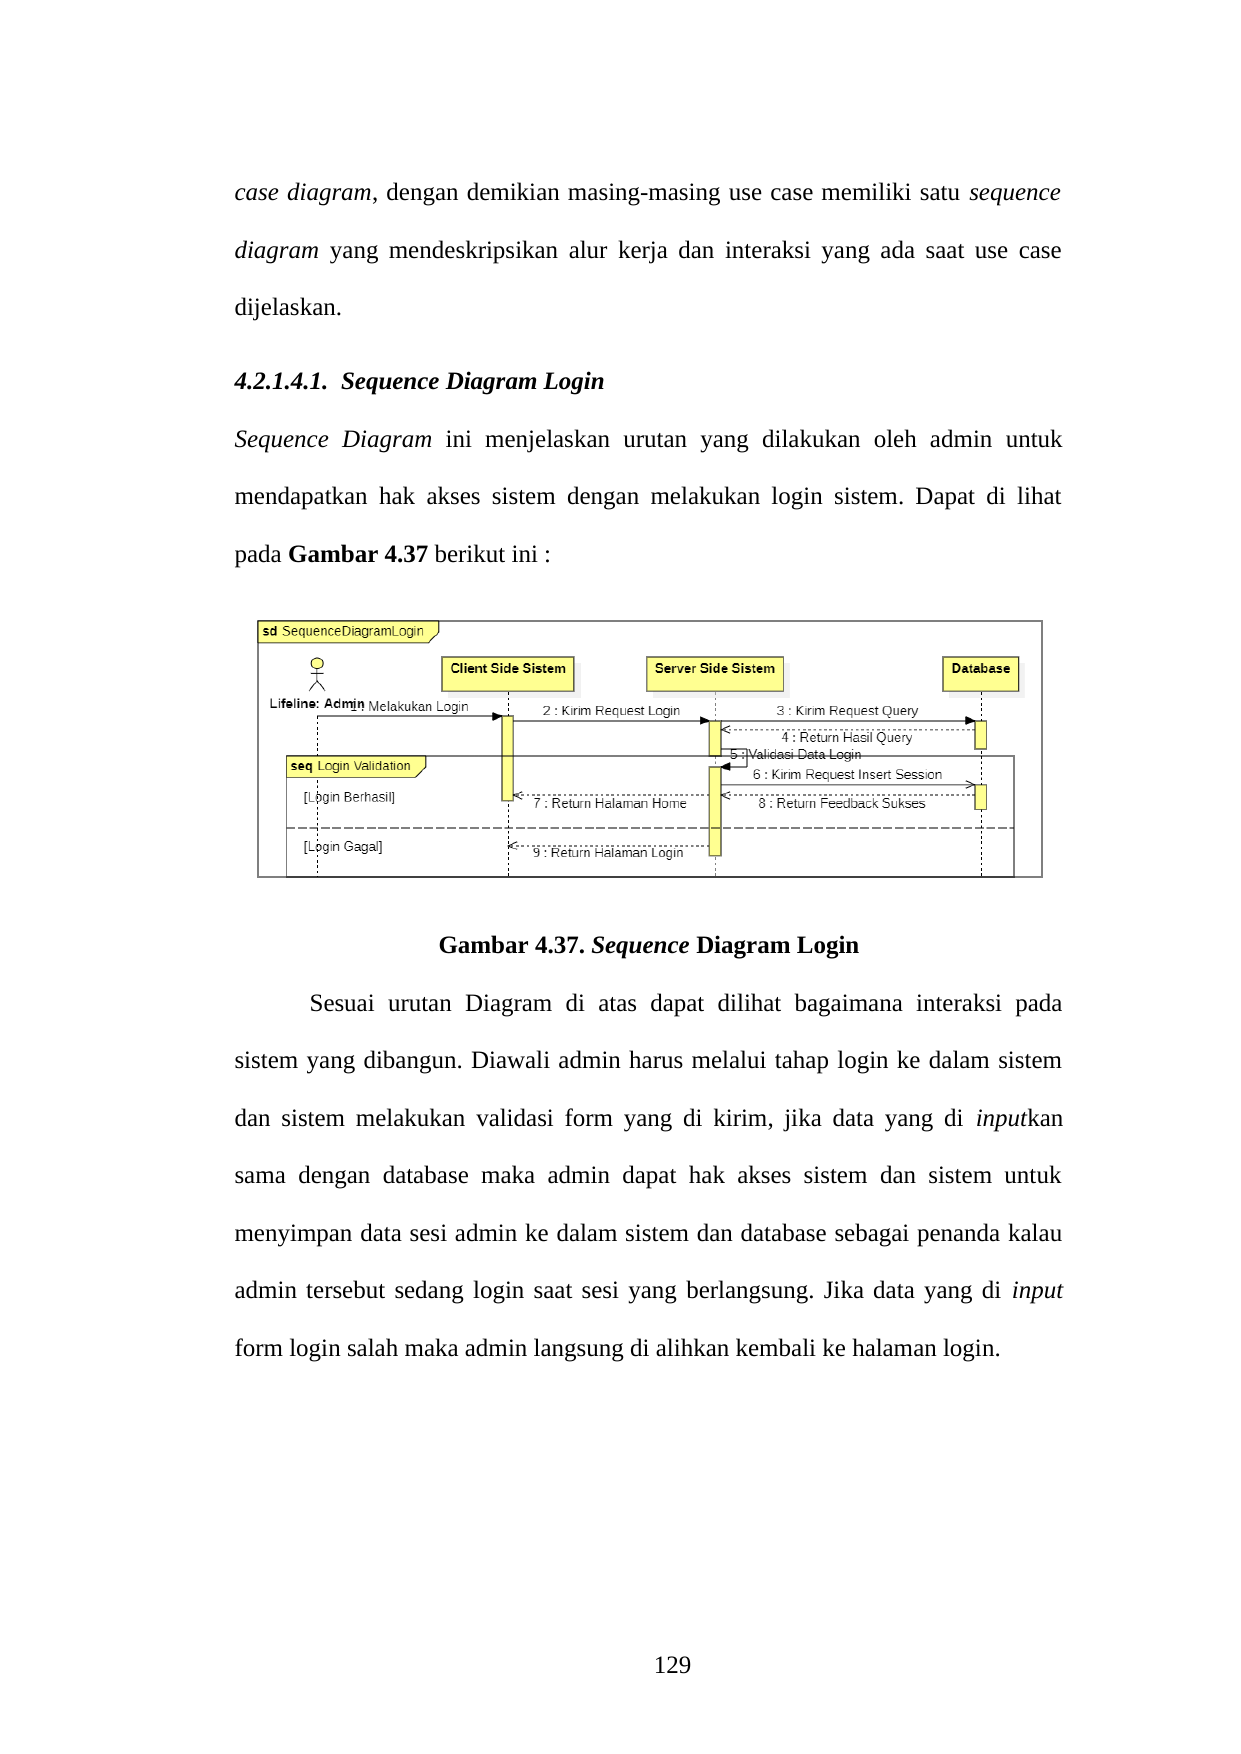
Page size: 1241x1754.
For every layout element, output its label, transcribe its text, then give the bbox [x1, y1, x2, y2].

picture [249, 613, 1049, 886]
text Sesuai urutan Diagram di atas dapat dilihat bagaimana interaksi pada sistem yang dibangun. Diawali admin harus melalui tahap login ke dalam sistem dan sistem melakukan validasi form yang di kirim, jika data yang di inputkan sama dengan database maka admin dapat hak akses sistem dan sistem untuk menyimpan data sesi admin ke dalam sistem dan database sebagai penanda kalau admin tersebut sedang login saat sesi yang berlangsung. Jika data yang di input form login salah maka admin langsung di alihkan kembali ke halaman login. [234, 988, 1063, 1362]
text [234, 177, 1063, 321]
subtitle Sequence Diagram Login [234, 366, 1063, 395]
